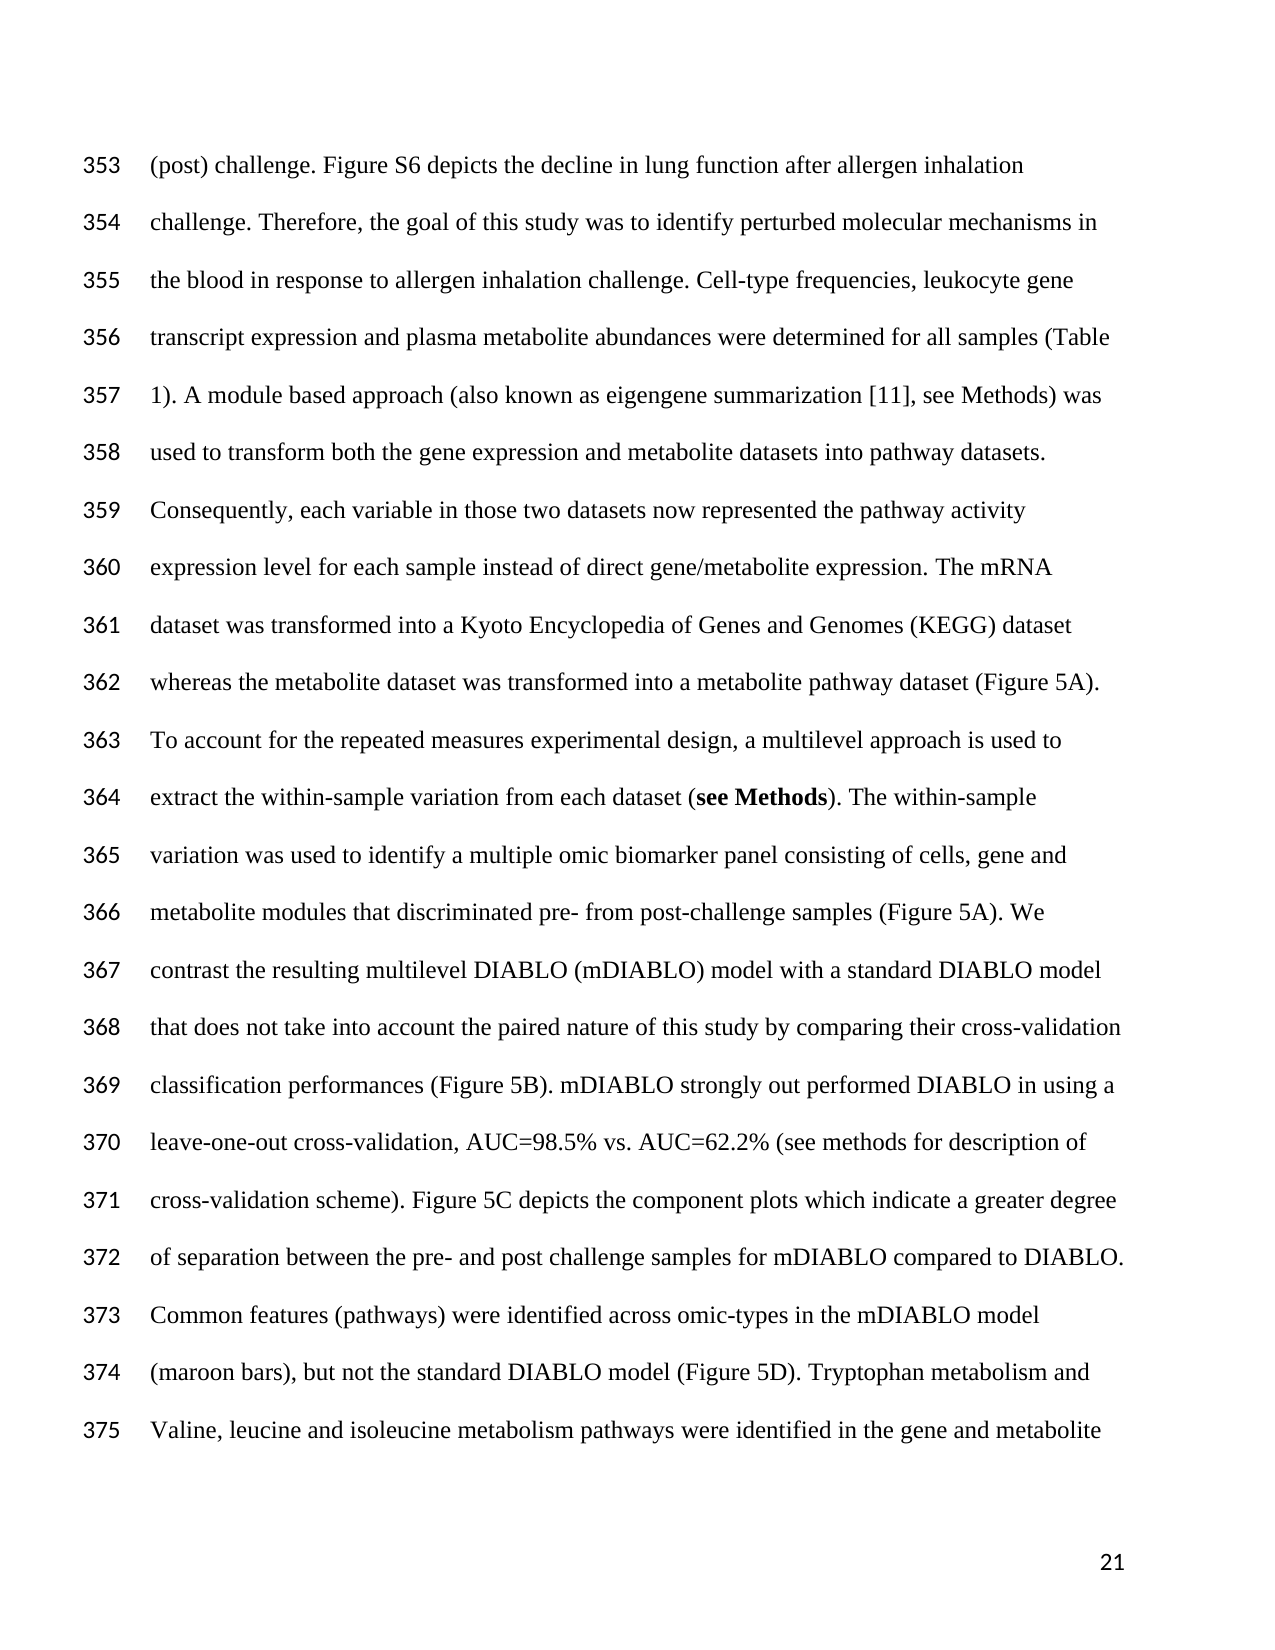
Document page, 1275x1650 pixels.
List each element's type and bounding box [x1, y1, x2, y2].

text [150, 150, 1125, 1444]
